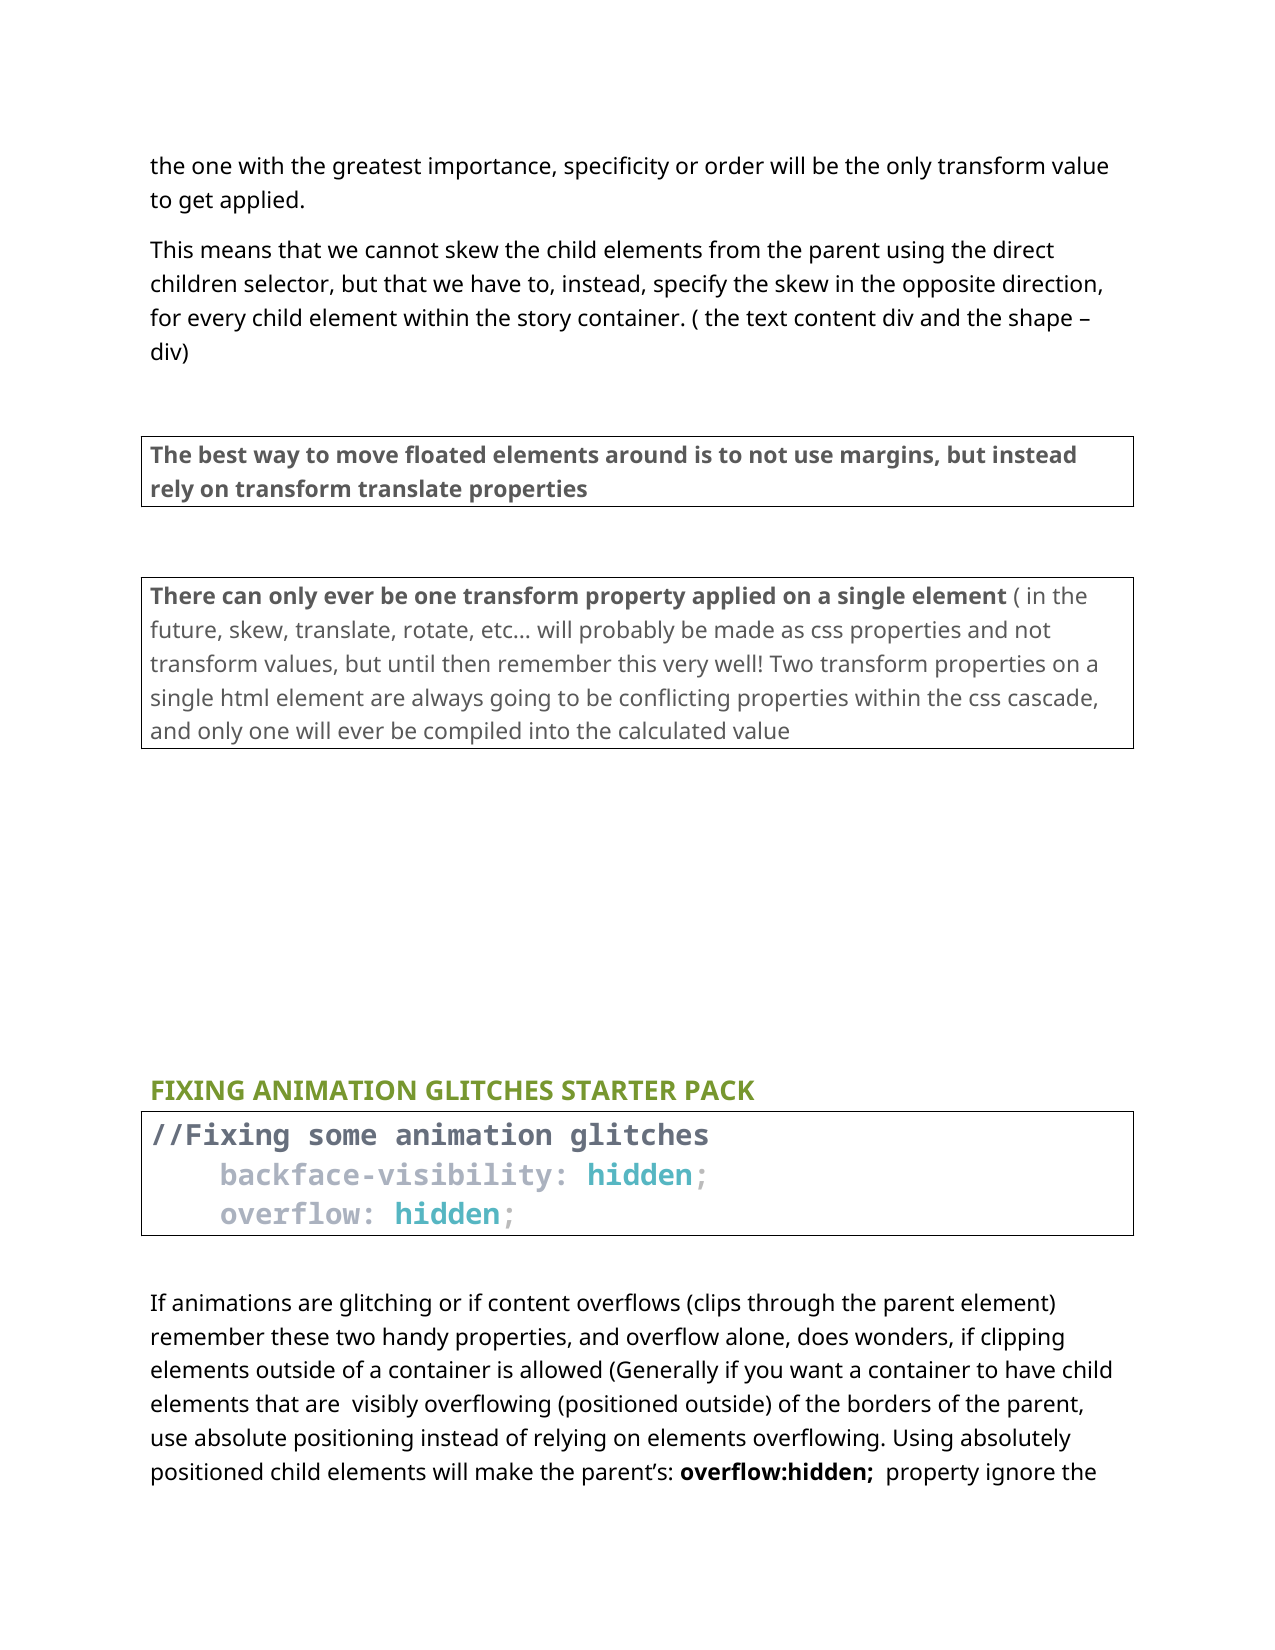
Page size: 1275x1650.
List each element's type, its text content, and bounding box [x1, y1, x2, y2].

text This means that we cannot skew the child elements from the parent using the direct children selector, but that we have to, instead, specify the skew in the opposite direction, for every child element within the story container. ( the text content div and the shape – div) [150, 234, 1125, 367]
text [150, 150, 1125, 215]
text overflow: hidden; [142, 1190, 1133, 1235]
text The best way to move floated elements around is to not use margins, but instead rely on transform translate properties [142, 437, 1133, 506]
text backface-visibility: hidden; [150, 1154, 1125, 1190]
text //Fixing some animation glitches [142, 1112, 1133, 1154]
subtitle FIXING ANIMATION GLITCHES STARTER PACK [150, 1071, 1125, 1108]
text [150, 1287, 1125, 1487]
text There can only ever be one transform property applied on a single element ( in the future, skew, translate, rotate, etc… will probably be made as css properties and not transform values, but until then remember this very well! Two transform properties on a single html element are always going to be conflicting properties within the css cascade, and only one will ever be compiled into the calculated value [142, 578, 1133, 748]
